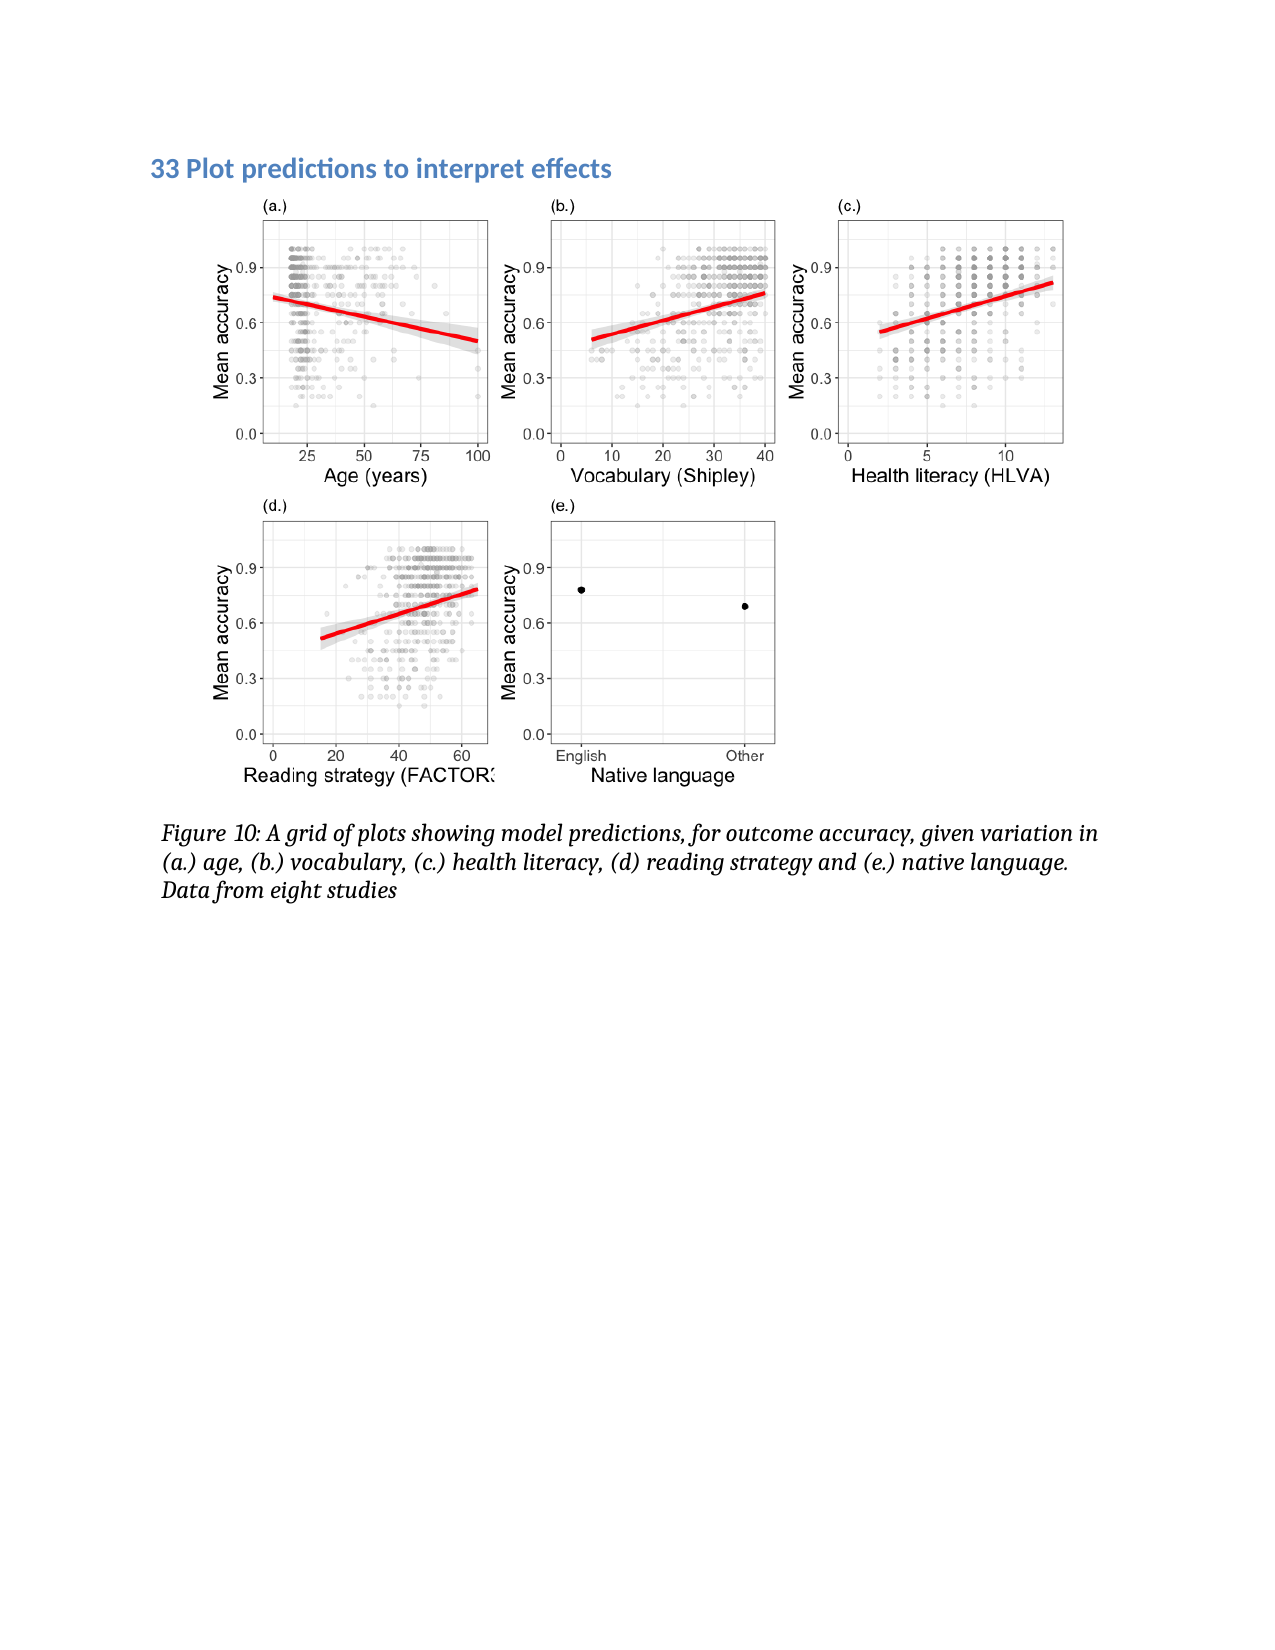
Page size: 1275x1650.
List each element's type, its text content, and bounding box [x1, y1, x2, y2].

table_header Figure 10: A grid of plots showing model predictions, for outcome accuracy, given variation in (a.) age, (b.) vocabulary, (c.) health literacy, (d) reading strategy and (e.) native language. Data from eight studies [150, 186, 1125, 918]
picture [200, 185, 1075, 799]
subtitle 33 Plot predictions to interpret effects [150, 150, 1125, 186]
